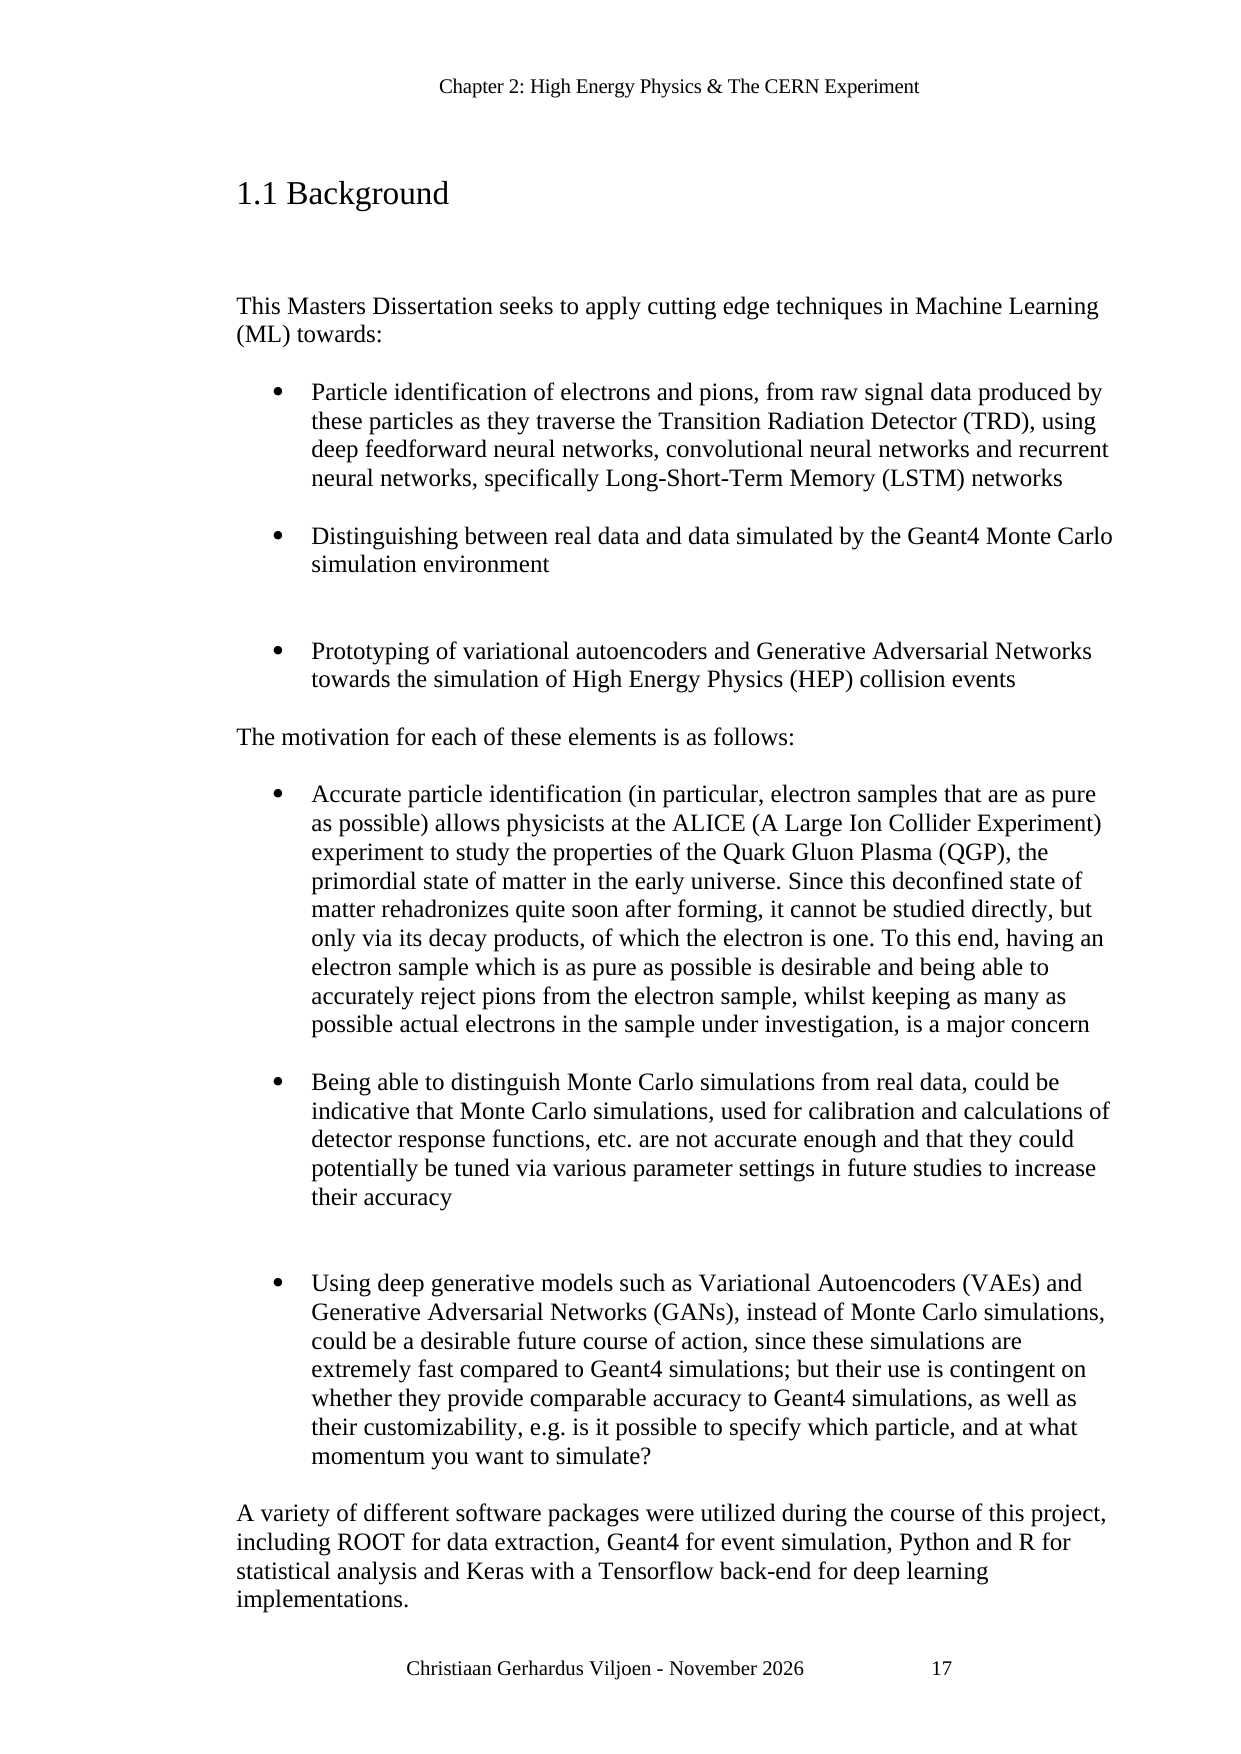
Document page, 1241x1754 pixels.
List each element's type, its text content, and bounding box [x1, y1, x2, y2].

list Being able to distinguish Monte Carlo simulations from real data, could be indicative that Monte Carlo simulations, used for calibration and calculations of detector response functions, etc. are not accurate enough and that they could potentially be tuned via various parameter settings in future studies to increase their accuracy [274, 1067, 1122, 1211]
text A variety of different software packages were utilized during the course of this project, including ROOT for data extraction, Geant4 for event simulation, Python and R for statistical analysis and Keras with a Tensorflow back-end for deep learning implementations. [236, 1498, 1122, 1613]
text The motivation for each of these elements is as follows: [236, 722, 1122, 751]
list Using deep generative models such as Variational Autoencoders (VAEs) and Generative Adversarial Networks (GANs), instead of Monte Carlo simulations, could be a desirable future course of action, since these simulations are extremely fast compared to Geant4 simulations; but their use is contingent on whether they provide comparable accuracy to Geant4 simulations, as well as their customizability, e.g. is it possible to specify which particle, and at what momentum you want to simulate? [274, 1268, 1122, 1469]
list Particle identification of electrons and pions, from raw signal data produced by these particles as they traverse the Transition Radiation Detector (TRD), using deep feedforward neural networks, convolutional neural networks and recurrent neural networks, specifically Long-Short-Term Memory (LSTM) networks [274, 377, 1122, 492]
text This Masters Dissertation seeks to apply cutting edge techniques in Machine Learning (ML) towards: [236, 291, 1122, 348]
list Accurate particle identification (in particular, electron samples that are as pure as possible) allows physicists at the ALICE (A Large Ion Collider Experiment) experiment to study the properties of the Quark Gluon Plasma (QGP), the primordial state of matter in the early universe. Since this deconfined state of matter rehadronizes quite soon after forming, it cannot be studied directly, but only via its decay products, of which the electron is one. To this end, having an electron sample which is as pure as possible is desirable and being able to accurately reject pions from the electron sample, whilst keeping as many as possible actual electrons in the sample under investigation, is a major concern [274, 779, 1122, 1038]
list Prototyping of variational autoencoders and Generative Adversarial Networks towards the simulation of High Energy Physics (HEP) collision events [274, 636, 1122, 693]
subtitle Background [236, 173, 1122, 211]
list Distinguishing between real data and data simulated by the Geant4 Monte Carlo simulation environment [274, 521, 1122, 578]
